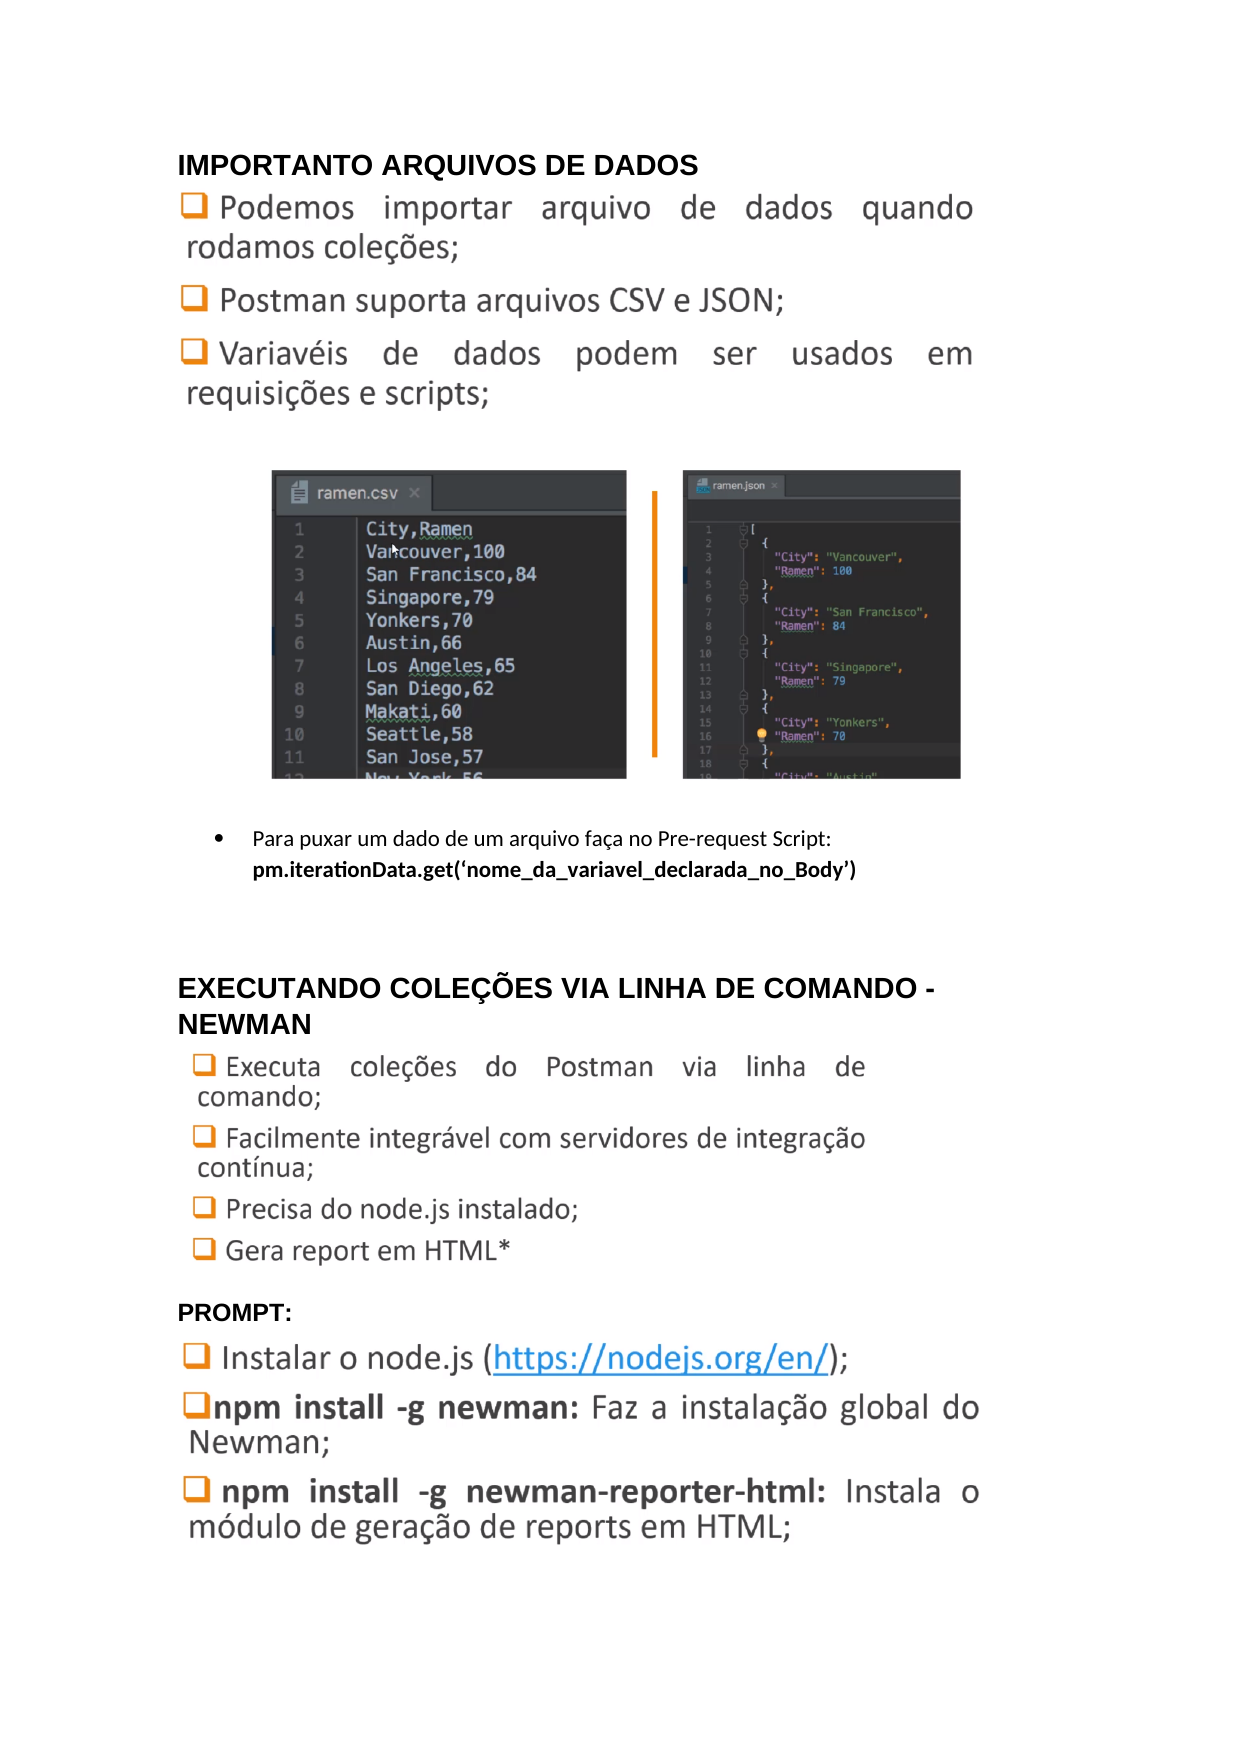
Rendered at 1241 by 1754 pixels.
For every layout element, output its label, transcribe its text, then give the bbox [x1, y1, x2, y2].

picture [177, 1043, 885, 1280]
picture [177, 1329, 1001, 1548]
list Para puxar um dado de um arquivo faça no Pre-request Script: [215, 824, 1063, 852]
picture [252, 457, 989, 806]
subtitle IMPORTANTO ARQUIVOS DE DADOS [177, 148, 1063, 181]
list pm.iterationData.get(‘nome_da_variavel_declarada_no_Body’) [252, 855, 1063, 883]
subtitle EXECUTANDO COLEÇÕES VIA LINHA DE COMANDO - NEWMAN [177, 971, 1063, 1041]
picture [177, 183, 991, 439]
subtitle PROMPT: [177, 1298, 1063, 1327]
